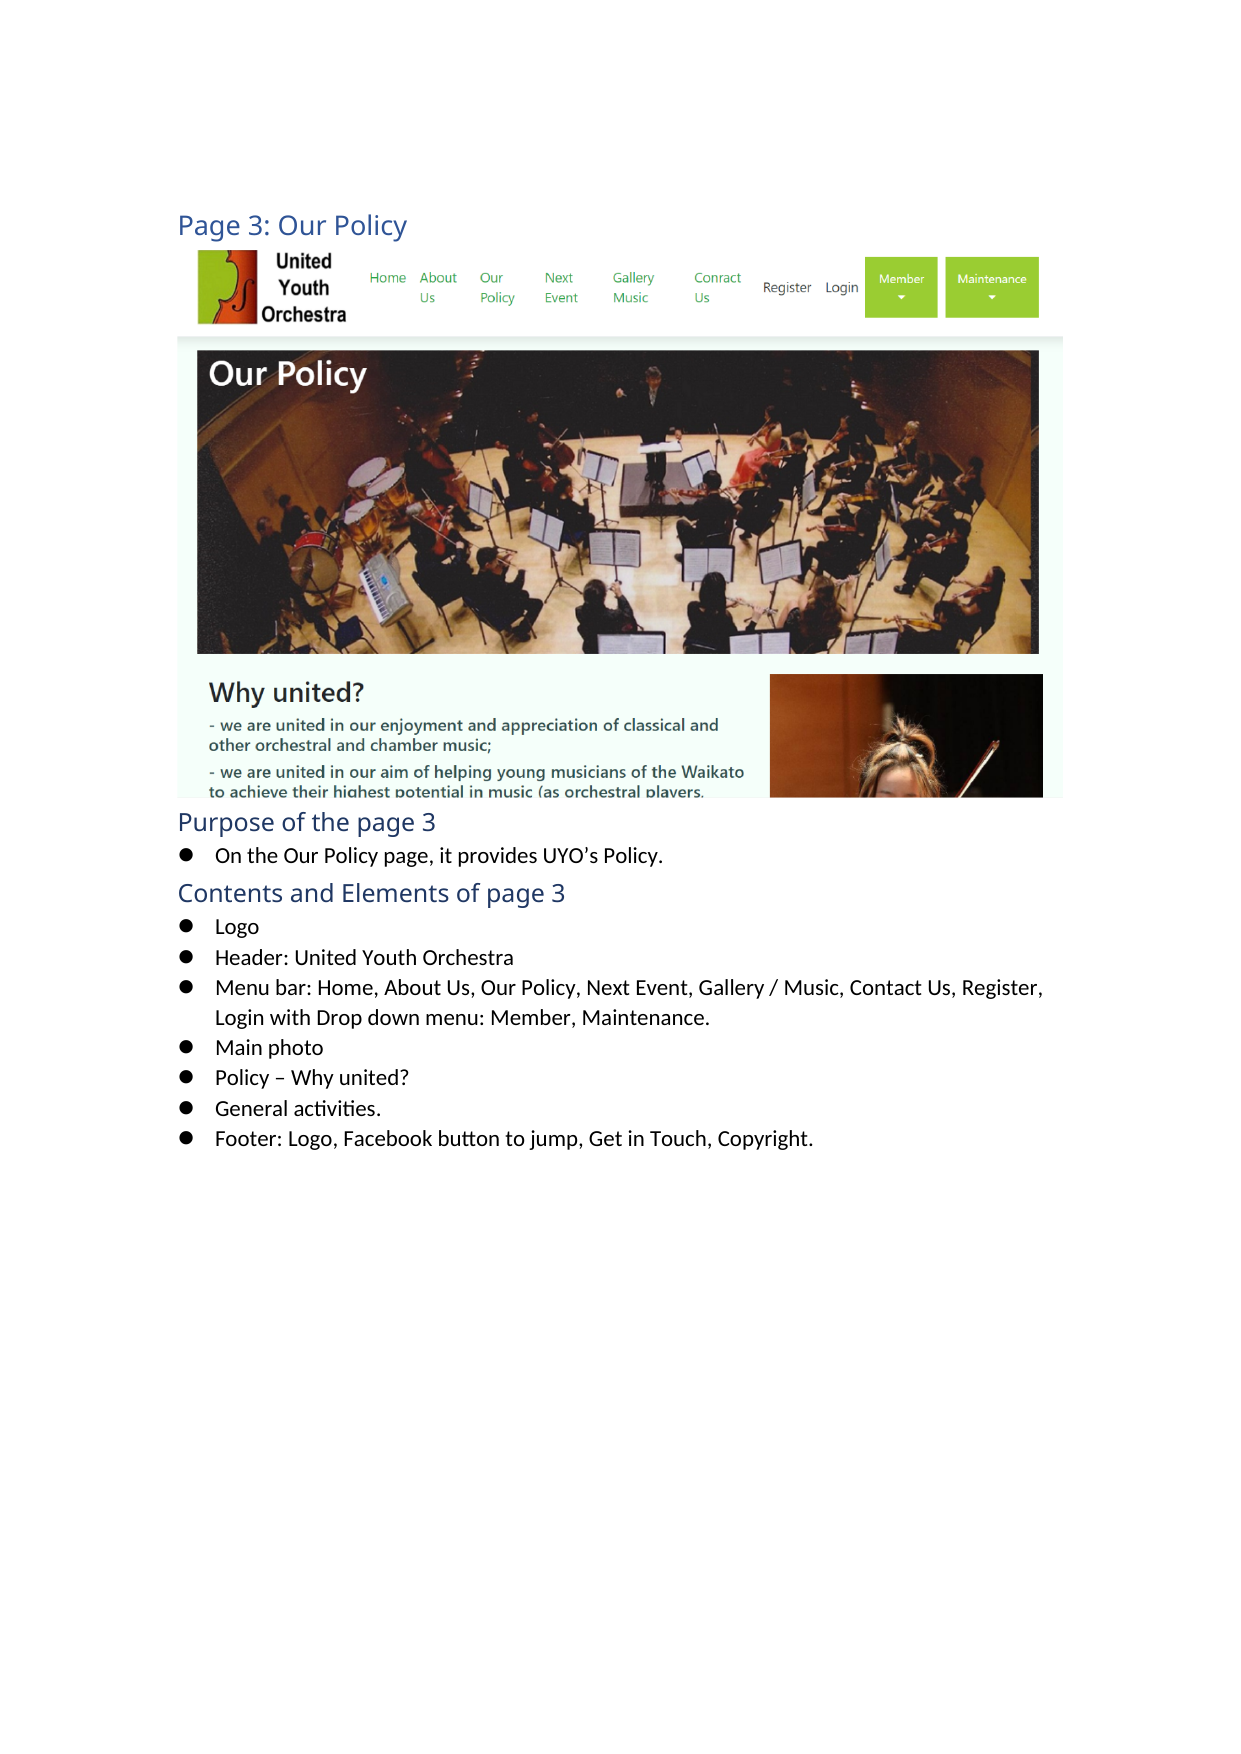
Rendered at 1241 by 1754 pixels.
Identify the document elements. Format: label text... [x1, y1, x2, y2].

list Main photo [177, 1033, 1063, 1061]
picture [177, 250, 1063, 798]
list Logo [177, 912, 1063, 940]
text Purpose of the page 3 [177, 804, 1063, 838]
text Page 3: Our Policy [177, 207, 1063, 244]
list General activities. [177, 1094, 1063, 1122]
text Contents and Elements of page 3 [177, 876, 1063, 910]
list Header: United Youth Orchestra [177, 943, 1063, 971]
list Policy – Why united? [177, 1063, 1063, 1091]
list On the Our Policy page, it provides UYO’s Policy. [177, 841, 1063, 869]
list Footer: Logo, Facebook button to jump, Get in Touch, Copyright. [177, 1124, 1063, 1152]
list Menu bar: Home, About Us, Our Policy, Next Event, Gallery / Music, Contact Us, Register, Login with Drop down menu: Member, Maintenance. [177, 973, 1063, 1031]
